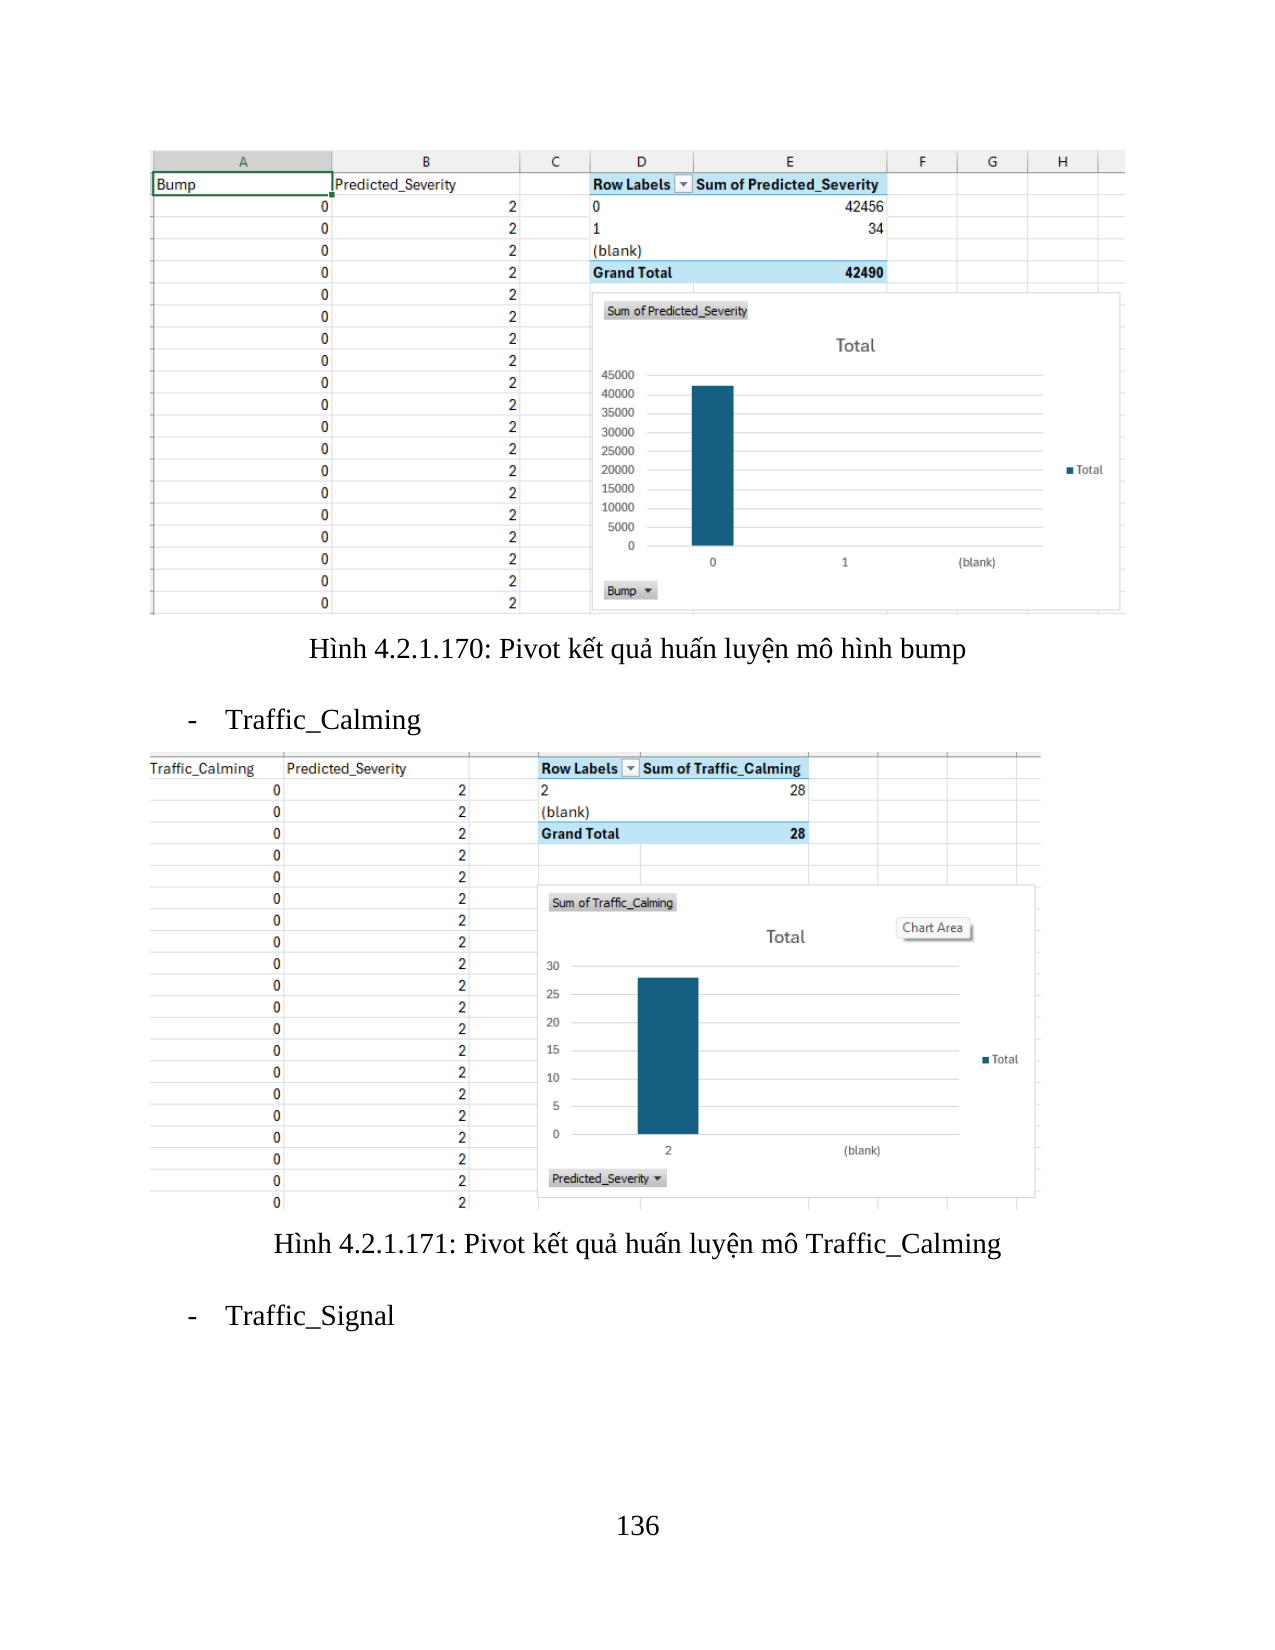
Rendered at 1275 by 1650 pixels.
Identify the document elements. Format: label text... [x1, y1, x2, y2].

picture [150, 150, 1125, 615]
list Traffic_Signal [187, 1298, 1125, 1331]
list Traffic_Calming [187, 702, 1125, 736]
picture [150, 752, 1041, 1210]
